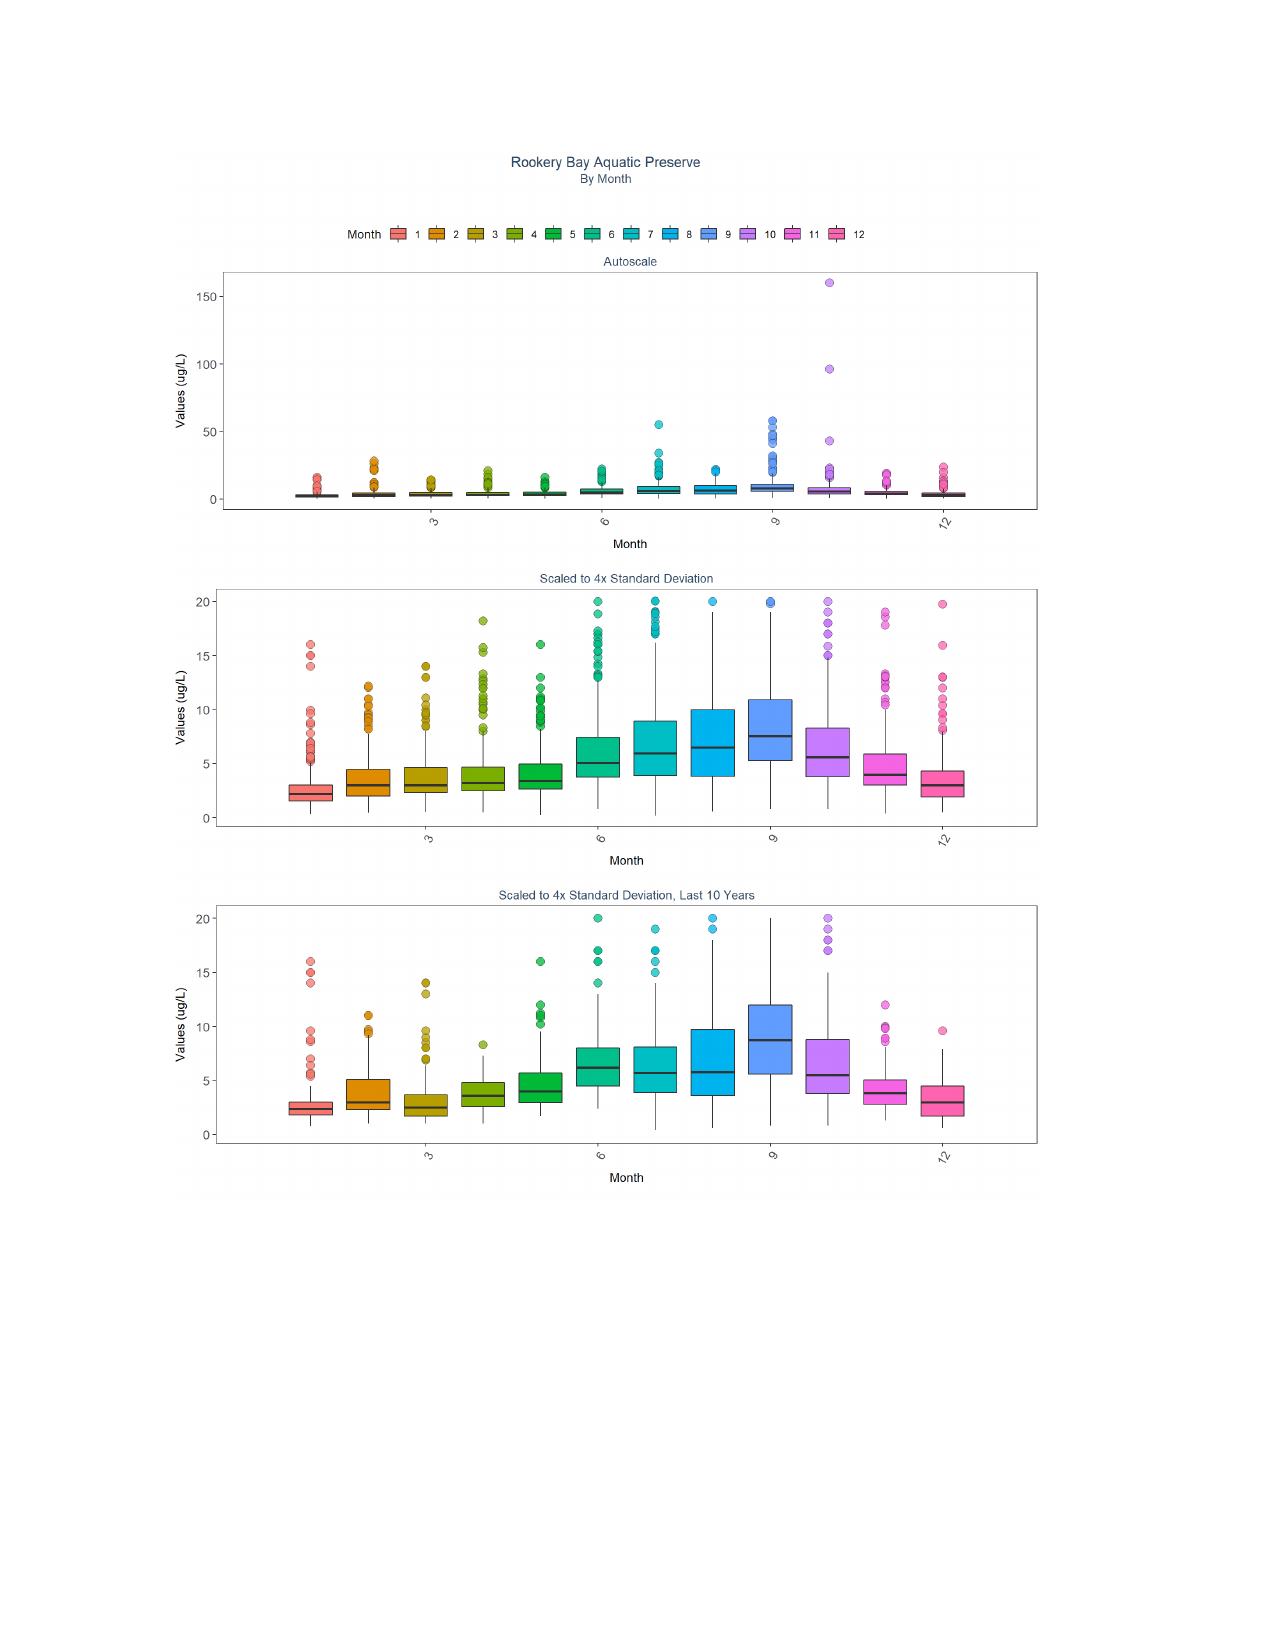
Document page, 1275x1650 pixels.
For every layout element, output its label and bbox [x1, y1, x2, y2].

picture [168, 150, 1044, 1200]
